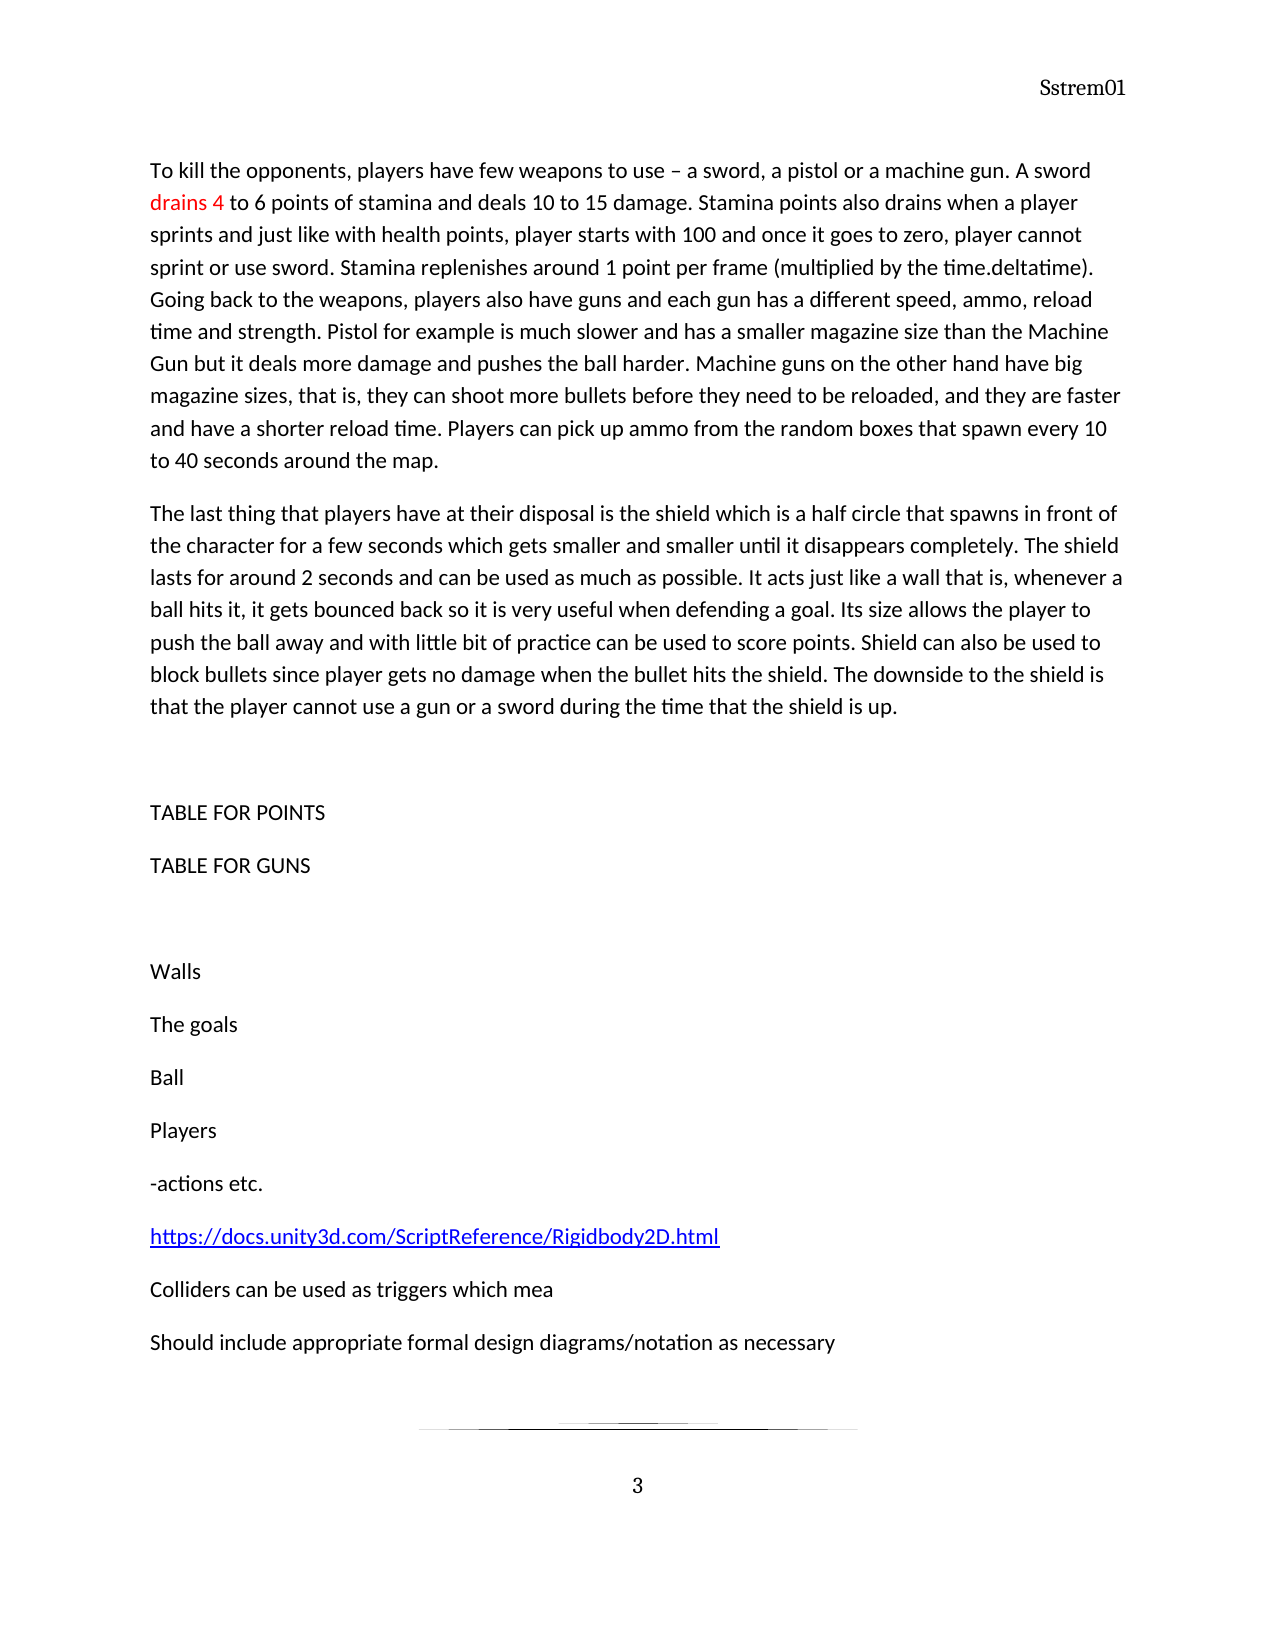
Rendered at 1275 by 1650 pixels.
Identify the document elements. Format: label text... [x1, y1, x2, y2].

text https://docs.unity3d.com/ScriptReference/Rigidbody2D.html [150, 1222, 1125, 1250]
text -actions etc. [150, 1169, 1125, 1197]
text To kill the opponents, players have few weapons to use – a sword, a pistol or a machine gun. A sword drains 4 to 6 points of stamina and deals 10 to 15 damage. Stamina points also drains when a player sprints and just like with health points, player starts with 100 and once it goes to zero, player cannot sprint or use sword. Stamina replenishes around 1 point per frame (multiplied by the time.deltatime). Going back to the weapons, players also have guns and each gun has a different speed, ammo, reload time and strength. Pistol for example is much slower and has a smaller magazine size than the Machine Gun but it deals more damage and pushes the ball harder. Machine guns on the other hand have big magazine sizes, that is, they can shoot more bullets before they need to be reloaded, and they are faster and have a shorter reload time. Players can pick up ammo from the random boxes that spawn every 10 to 40 seconds around the map. [150, 156, 1125, 474]
text The last thing that players have at their disposal is the shield which is a half circle that spawns in front of the character for a few seconds which gets smaller and smaller until it disappears completely. The shield lasts for around 2 seconds and can be used as much as possible. It acts just like a wall that is, whenever a ball hits it, it gets bounced back so it is very useful when defending a goal. Its size allows the player to push the ball away and with little bit of practice can be used to score points. Shield can also be used to block bullets since player gets no damage when the bullet hits the shield. The downside to the shield is that the player cannot use a gun or a sword during the time that the shield is up. [150, 499, 1125, 720]
text The goals [150, 1010, 1125, 1038]
text Should include appropriate formal design diagrams/notation as necessary [150, 1328, 1125, 1356]
text TABLE FOR POINTS [150, 798, 1125, 826]
text Ball [150, 1063, 1125, 1091]
text Colliders can be used as triggers which mea [150, 1275, 1125, 1303]
text Players [150, 1116, 1125, 1144]
text TABLE FOR GUNS [150, 851, 1125, 879]
text Walls [150, 957, 1125, 985]
